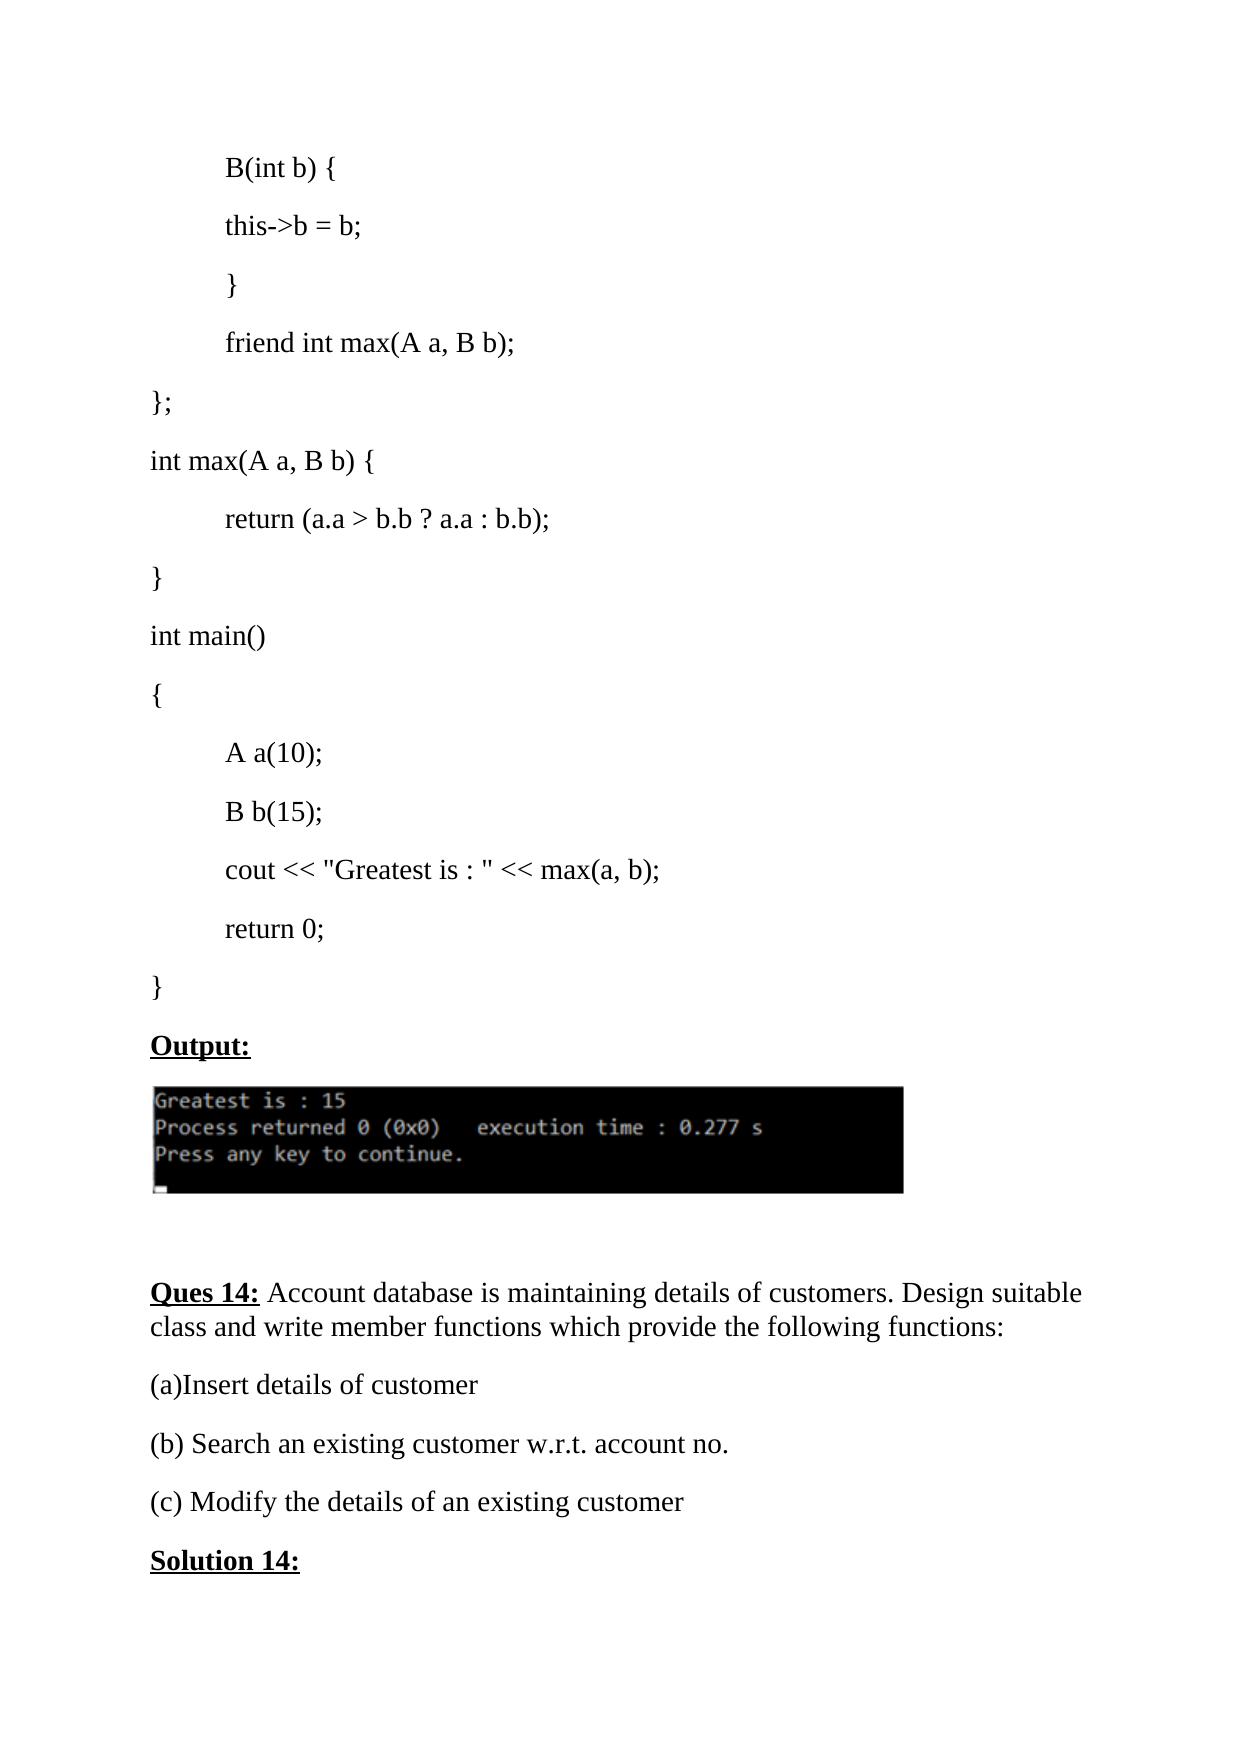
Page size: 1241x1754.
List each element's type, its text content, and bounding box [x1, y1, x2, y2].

text this->b = b; [150, 208, 1090, 242]
text (b) Search an existing customer w.r.t. account no. [150, 1426, 1090, 1459]
text }; [150, 384, 1090, 418]
text B(int b) { [150, 150, 1090, 183]
text } [150, 267, 1090, 301]
text return (a.a > b.b ? a.a : b.b); [150, 501, 1090, 535]
text return 0; [150, 911, 1090, 944]
text int main() [150, 618, 1090, 652]
text cout << "Greatest is : " << max(a, b); [150, 852, 1090, 886]
text } [150, 969, 1090, 1003]
text Solution 14: [150, 1543, 1090, 1577]
text friend int max(A a, B b); [150, 326, 1090, 359]
text A a(10); [150, 735, 1090, 769]
text B b(15); [150, 794, 1090, 827]
text { [150, 677, 1090, 710]
text } [150, 560, 1090, 593]
text Ques 14: Account database is maintaining details of customers. Design suitable class and write member functions which provide the following functions: [150, 1275, 1090, 1342]
text (a)Insert details of customer [150, 1367, 1090, 1401]
text (c) Modify the details of an existing customer [150, 1484, 1090, 1518]
picture [150, 1086, 907, 1197]
text int max(A a, B b) { [150, 443, 1090, 476]
text Output: [150, 1028, 1090, 1062]
